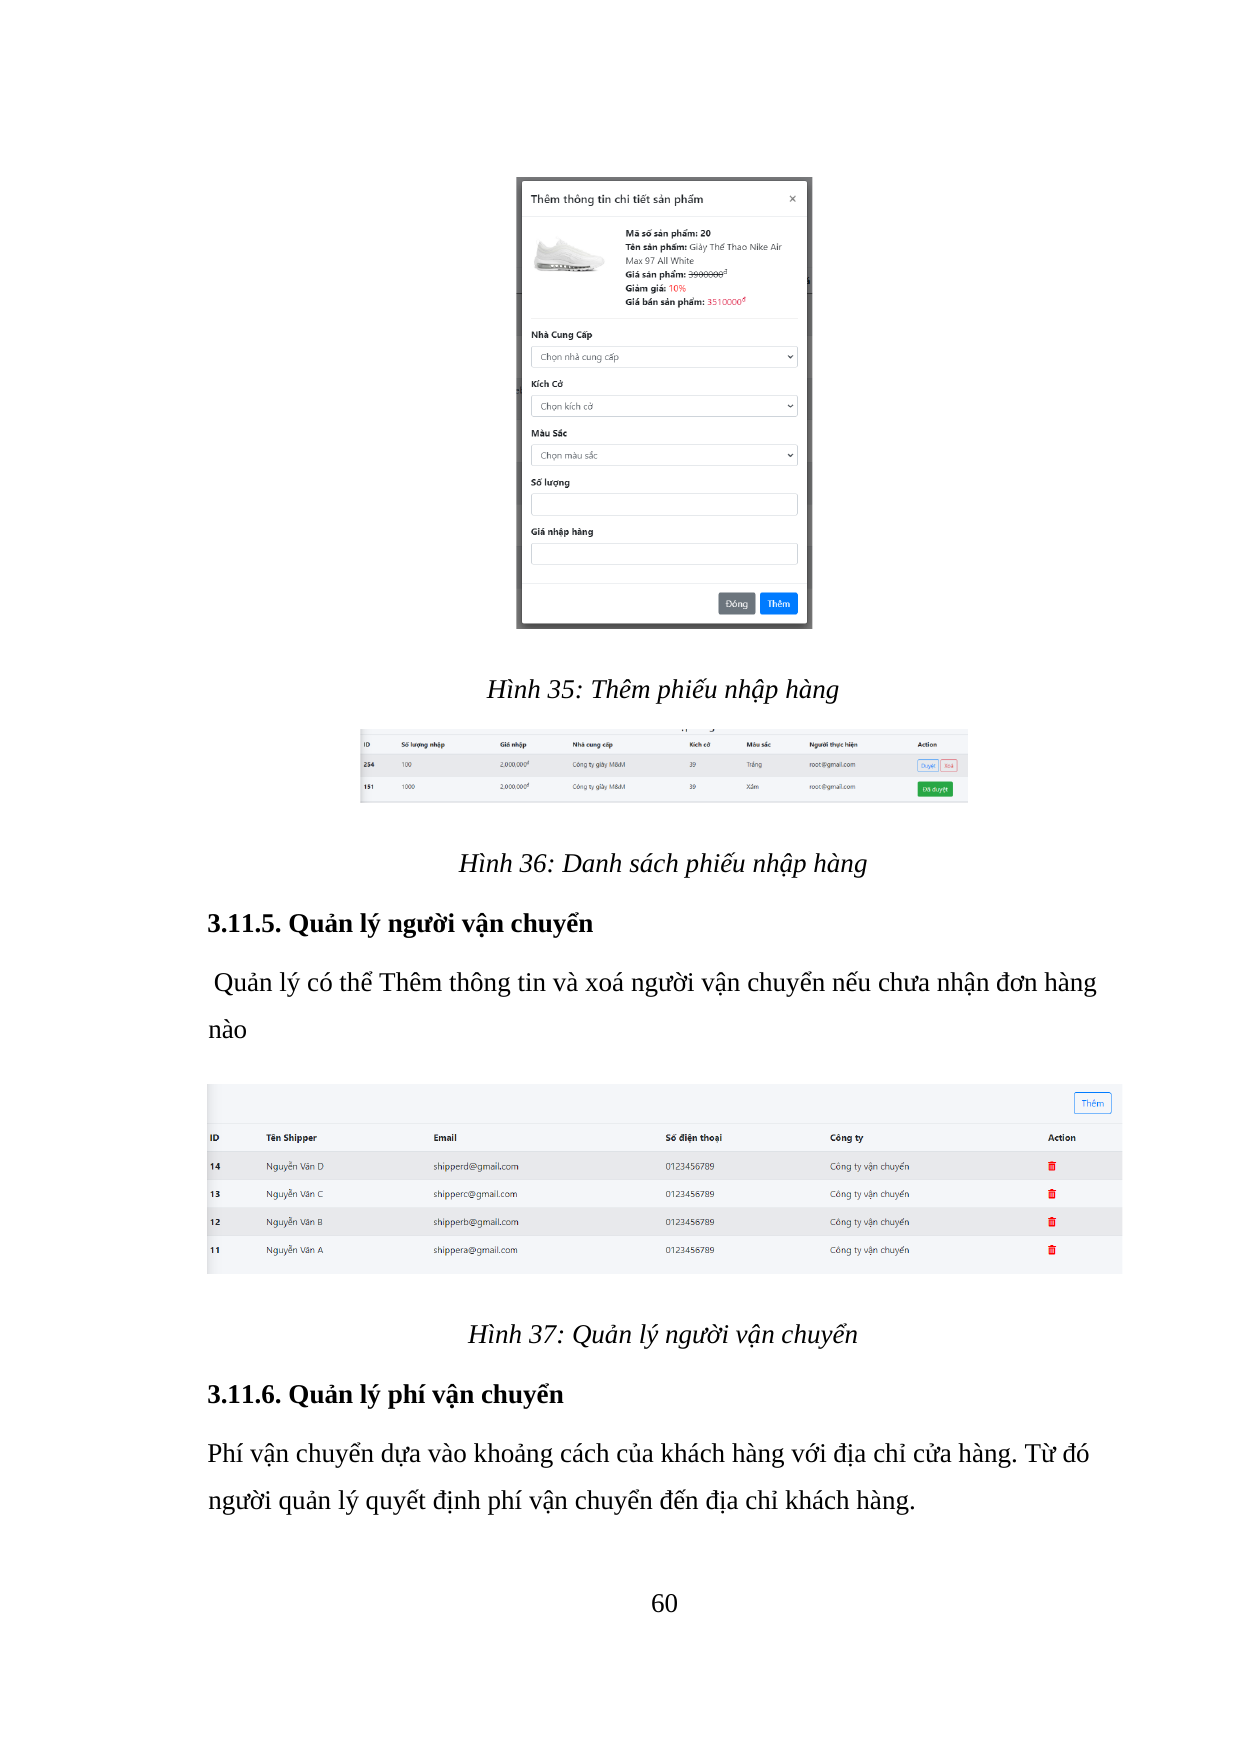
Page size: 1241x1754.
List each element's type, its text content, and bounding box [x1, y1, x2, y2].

subtitle 3.11.5. Quản lý người vận chuyển [207, 907, 1121, 938]
subtitle 3.11.6. Quản lý phí vận chuyển [207, 1378, 1121, 1409]
text Hình 35: Thêm phiếu nhập hàng [207, 673, 1121, 704]
text Hình 37: Quản lý người vận chuyển [207, 1318, 1121, 1349]
picture [207, 1084, 1123, 1274]
text Quản lý có thể Thêm thông tin và xoá người vận chuyển nếu chưa nhận đơn hàng nào [207, 966, 1121, 1044]
picture [516, 177, 813, 629]
picture [360, 729, 968, 803]
text Phí vận chuyển dựa vào khoảng cách của khách hàng với địa chỉ cửa hàng. Từ đó người quản lý quyết định phí vận chuyển đến địa chỉ khách hàng. [207, 1437, 1121, 1515]
text Hình 36: Danh sách phiếu nhập hàng [207, 847, 1121, 878]
